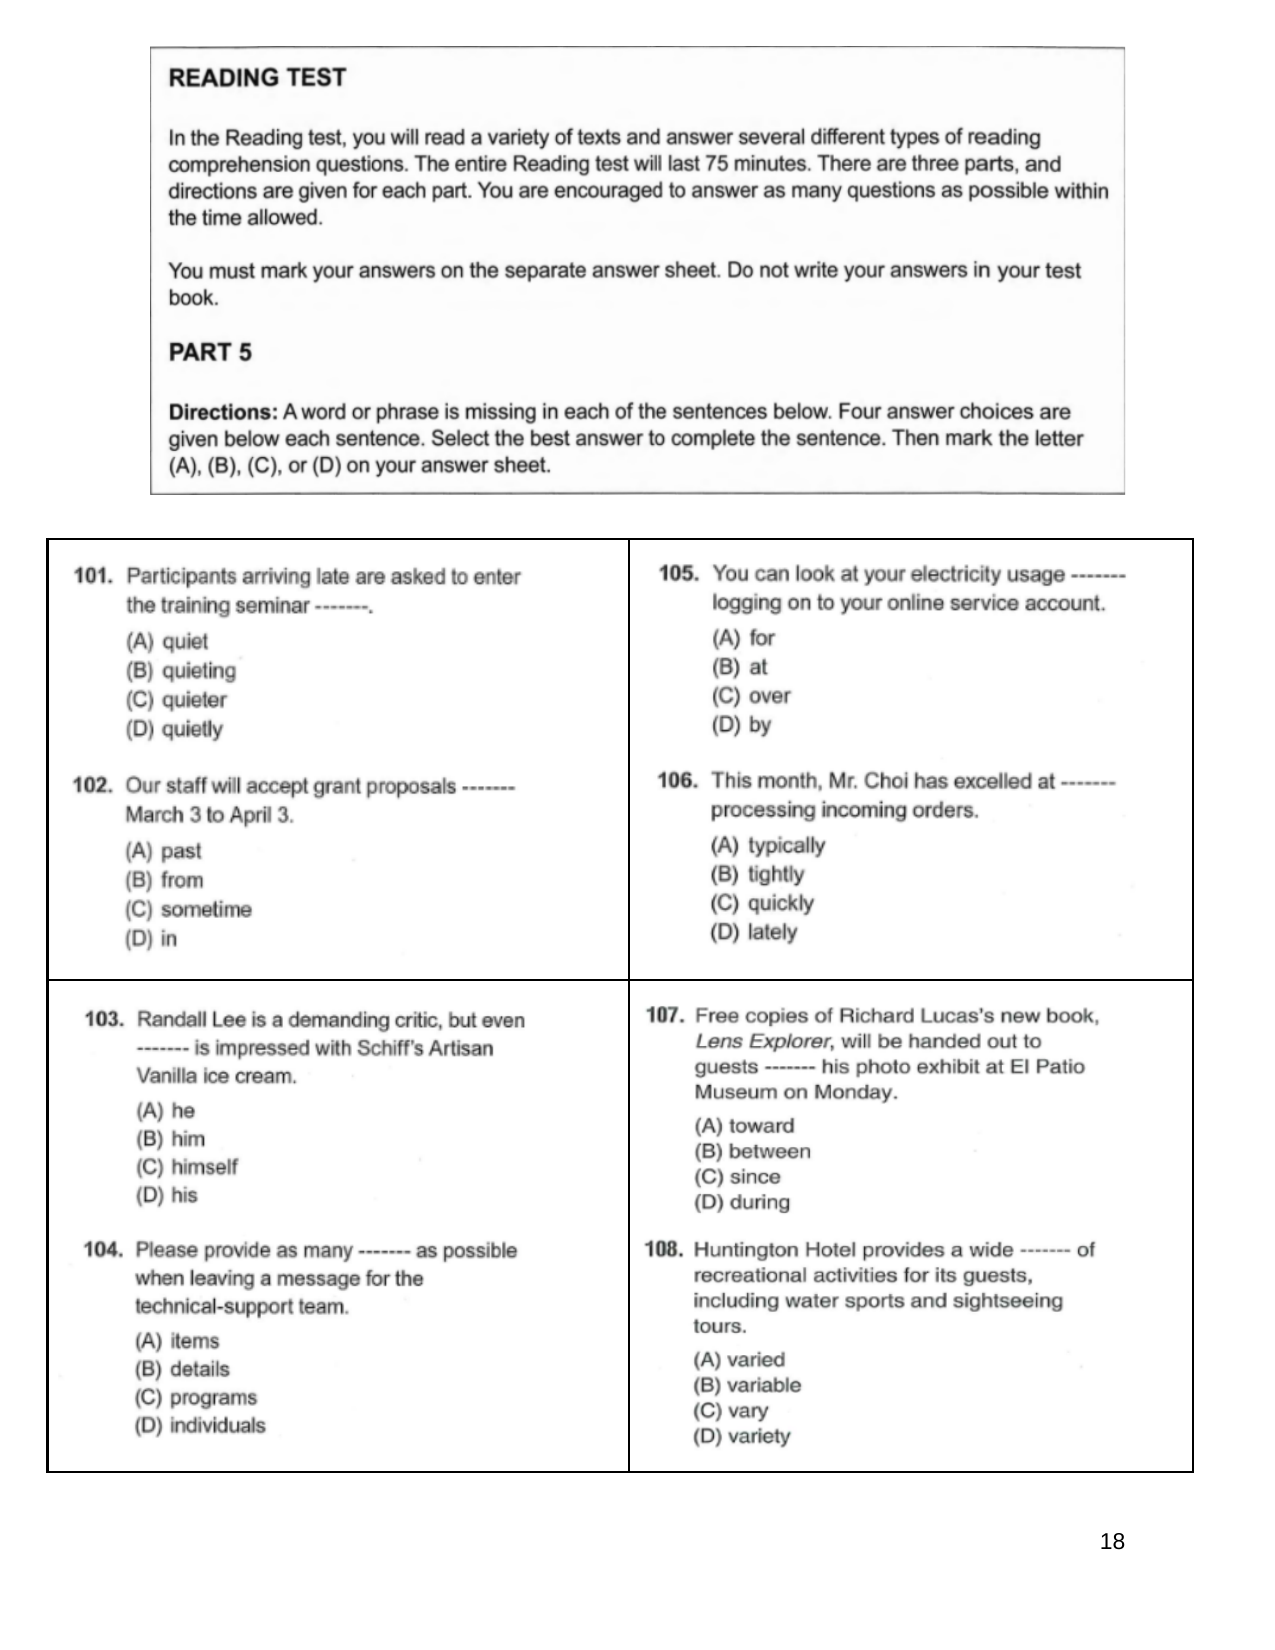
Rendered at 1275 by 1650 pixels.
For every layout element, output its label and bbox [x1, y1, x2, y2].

picture [57, 991, 545, 1457]
table_header [630, 540, 1192, 979]
table_cell [49, 981, 628, 1471]
picture [150, 46, 1125, 495]
table_header [49, 540, 628, 979]
picture [57, 550, 542, 969]
picture [638, 550, 1149, 956]
table_cell [630, 981, 1192, 1471]
picture [638, 991, 1110, 1461]
